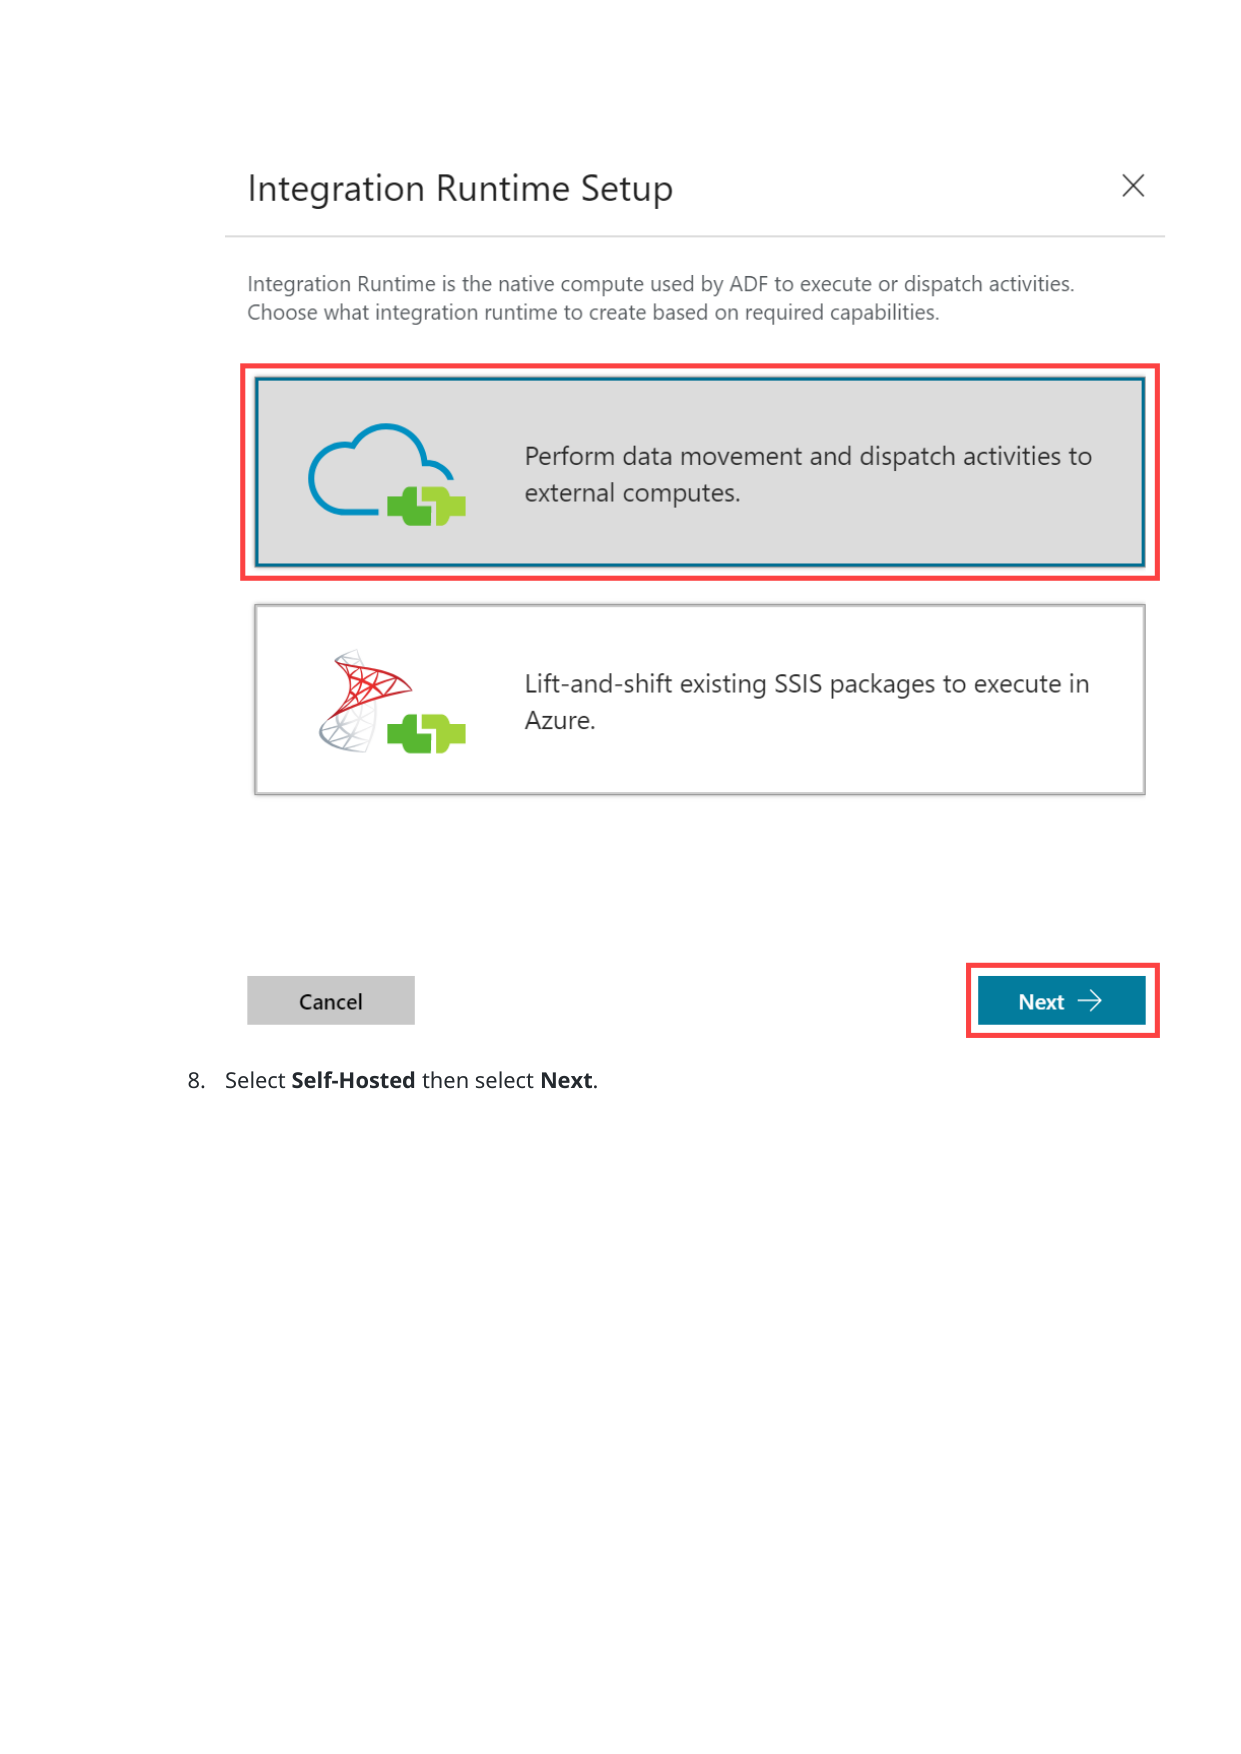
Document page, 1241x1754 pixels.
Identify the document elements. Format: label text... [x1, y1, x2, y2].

picture [225, 150, 1166, 1041]
list Select Self-Hosted then select Next. [187, 1065, 1090, 1095]
